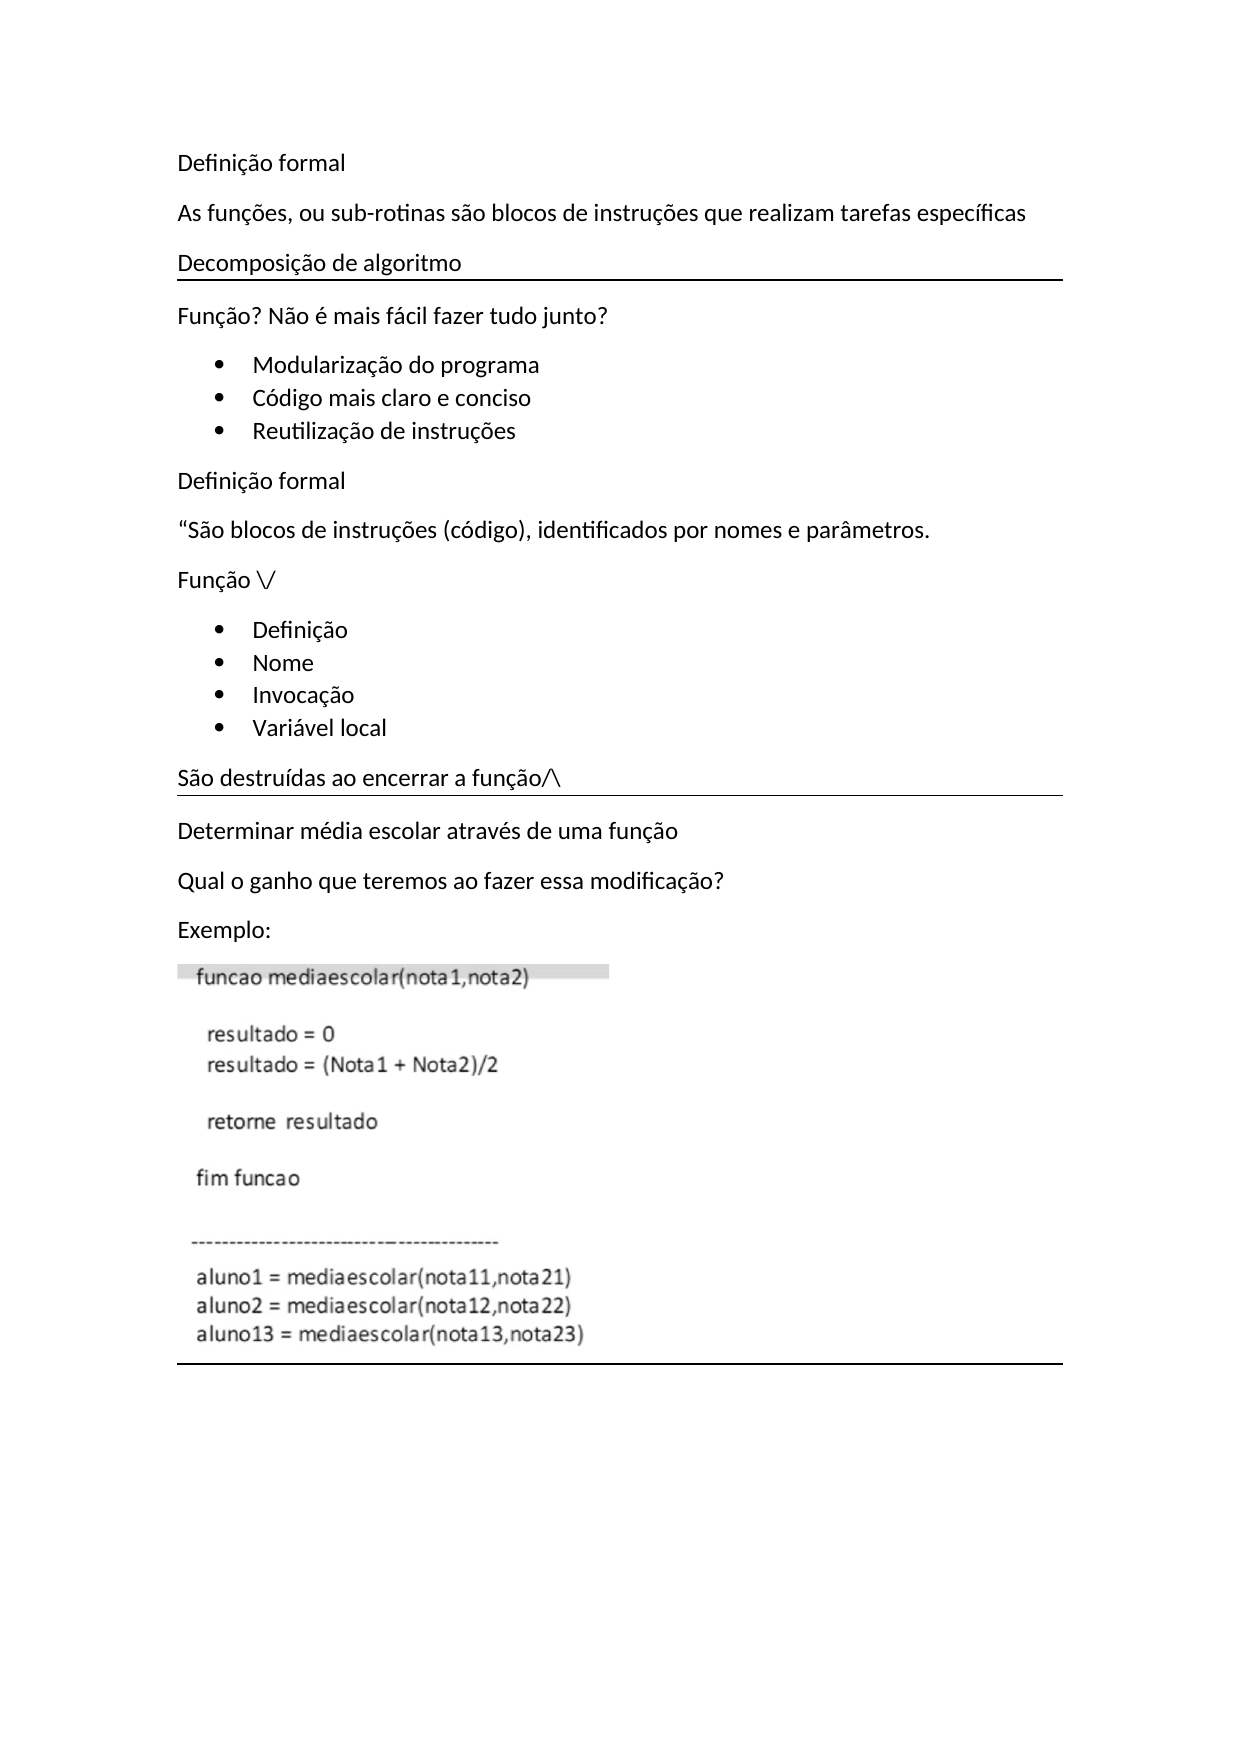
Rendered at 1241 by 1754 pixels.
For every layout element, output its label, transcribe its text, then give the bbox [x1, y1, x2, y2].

text São destruídas ao encerrar a função/\ [177, 762, 1063, 795]
text Função \/ [177, 564, 1063, 595]
list Variável local [215, 712, 1063, 743]
text As funções, ou sub-rotinas são blocos de instruções que realizam tarefas específicas [177, 197, 1063, 228]
text Qual o ganho que teremos ao fazer essa modificação? [177, 865, 1063, 895]
list Definição [215, 614, 1063, 644]
text Determinar média escolar através de uma função [177, 815, 1063, 846]
text Definição formal [177, 148, 1063, 178]
text Definição formal [177, 465, 1063, 496]
list Reutilização de instruções [215, 415, 1063, 446]
picture [177, 964, 610, 1361]
list Nome [215, 647, 1063, 677]
text Exemplo: [177, 914, 1063, 945]
text “São blocos de instruções (código), identificados por nomes e parâmetros. [177, 514, 1063, 545]
list Modularização do programa [215, 349, 1063, 380]
list Código mais claro e conciso [215, 382, 1063, 413]
list Invocação [215, 679, 1063, 710]
text Função? Não é mais fácil fazer tudo junto? [177, 300, 1063, 331]
text Decomposição de algoritmo [177, 247, 1063, 279]
